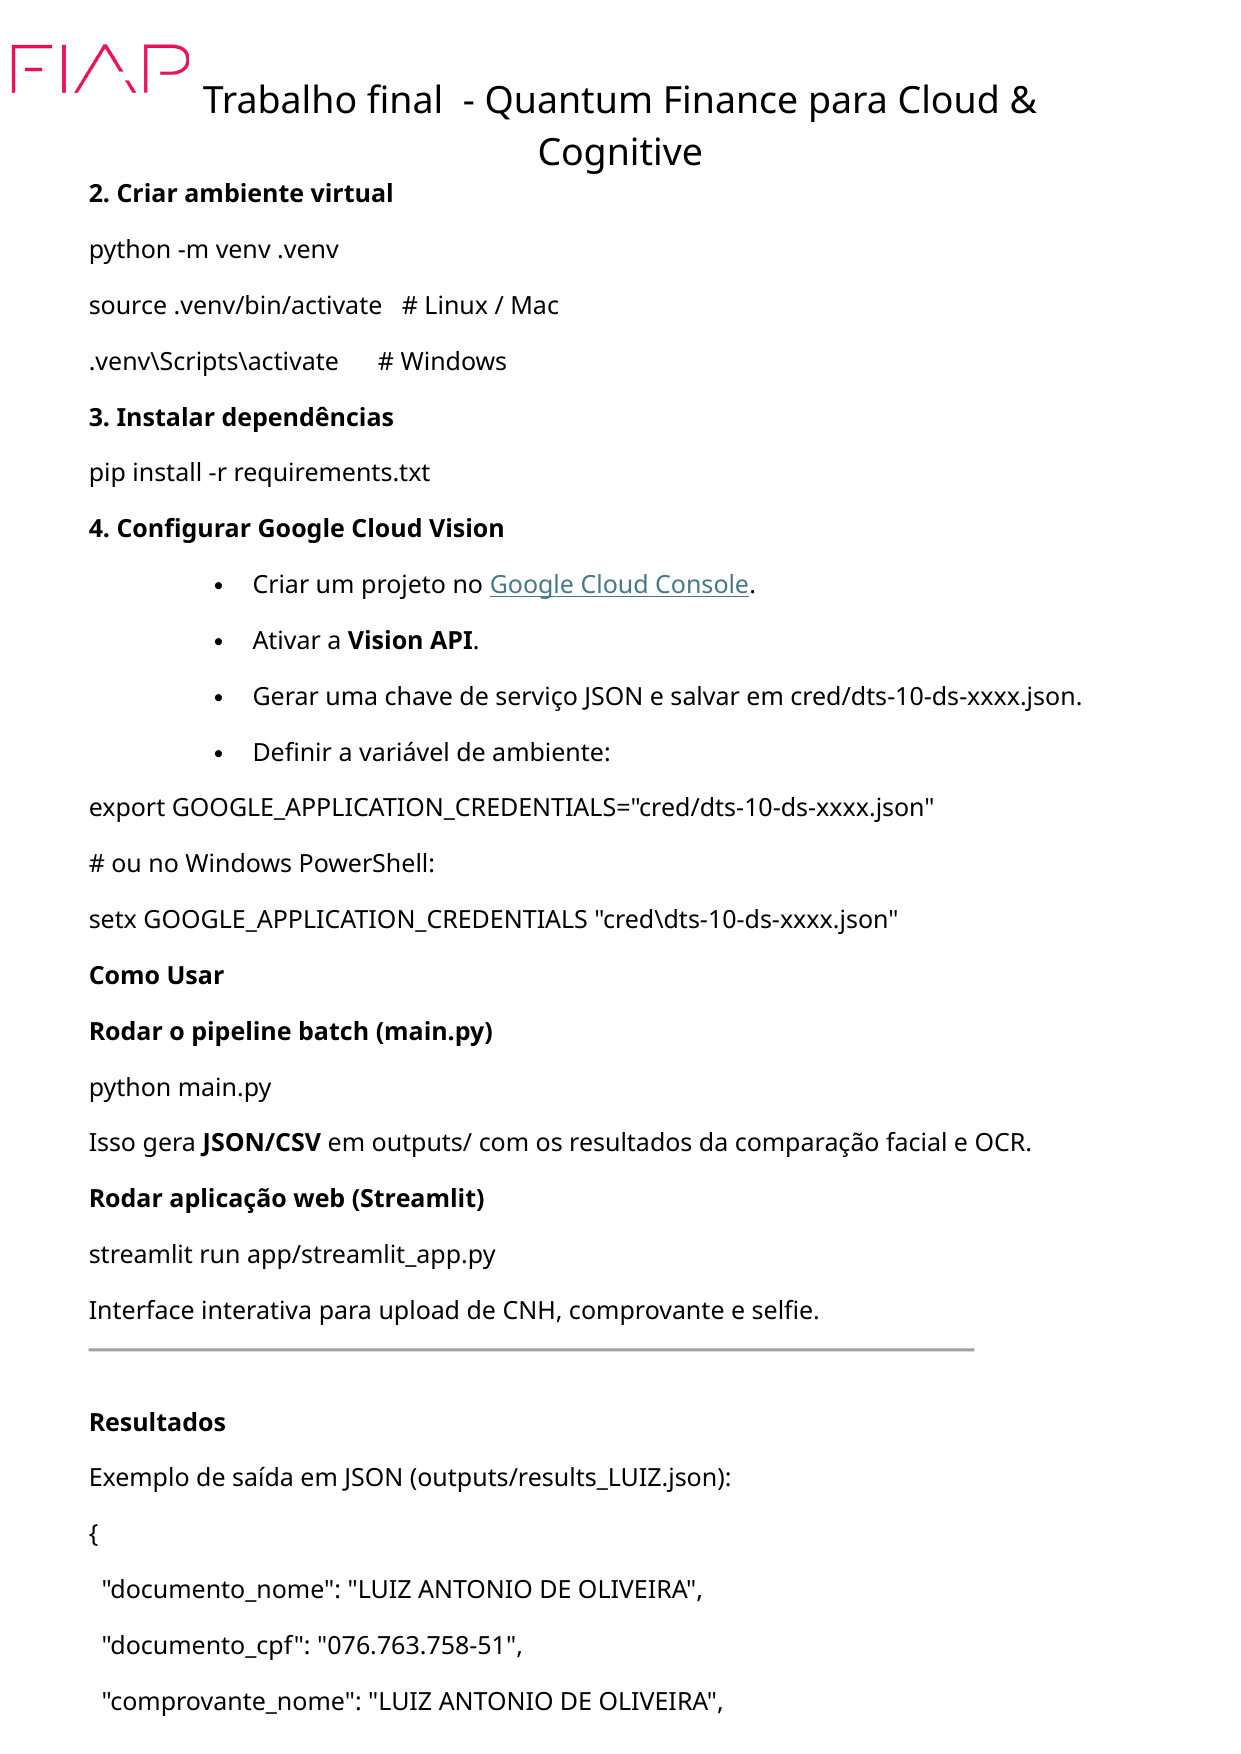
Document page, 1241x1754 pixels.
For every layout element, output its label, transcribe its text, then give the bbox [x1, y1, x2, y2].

text python main.py [59, 1069, 1152, 1103]
text streamlit run app/streamlit_app.py [59, 1237, 1152, 1271]
text pip install -r requirements.txt [59, 455, 1152, 489]
text 2. Criar ambiente virtual [59, 176, 1152, 210]
text 3. Instalar dependências [59, 399, 1152, 433]
text Exemplo de saída em JSON (outputs/results_LUIZ.json): [59, 1460, 1152, 1494]
text source .venv/bin/activate # Linux / Mac [59, 287, 1152, 322]
text Rodar o pipeline batch (main.py) [59, 1013, 1152, 1047]
text { [59, 1516, 1152, 1550]
text Resultados [59, 1404, 1152, 1438]
text Interface interativa para upload de CNH, comprovante e selfie. [59, 1292, 1152, 1327]
text "comprovante_nome": "LUIZ ANTONIO DE OLIVEIRA", [59, 1683, 1152, 1717]
text setx GOOGLE_APPLICATION_CREDENTIALS "cred\dts-10-ds-xxxx.json" [59, 902, 1152, 936]
text "documento_cpf": "076.763.758-51", [59, 1627, 1152, 1662]
list Gerar uma chave de serviço JSON e salvar em cred/dts-10-ds-xxxx.json. [215, 678, 1152, 712]
list Ativar a Vision API. [215, 622, 1152, 657]
text Rodar aplicação web (Streamlit) [59, 1181, 1152, 1215]
text python -m venv .venv [59, 232, 1152, 266]
text "documento_nome": "LUIZ ANTONIO DE OLIVEIRA", [59, 1572, 1152, 1606]
text Isso gera JSON/CSV em outputs/ com os resultados da comparação facial e OCR. [59, 1125, 1152, 1159]
text # ou no Windows PowerShell: [59, 846, 1152, 880]
text 4. Configurar Google Cloud Vision [59, 511, 1152, 545]
picture [11, 44, 189, 93]
text export GOOGLE_APPLICATION_CREDENTIALS="cred/dts-10-ds-xxxx.json" [59, 790, 1152, 824]
list Criar um projeto no Google Cloud Console. [215, 567, 1152, 601]
text .venv\Scripts\activate # Windows [59, 343, 1152, 377]
text Como Usar [59, 957, 1152, 992]
list Definir a variável de ambiente: [215, 734, 1152, 768]
